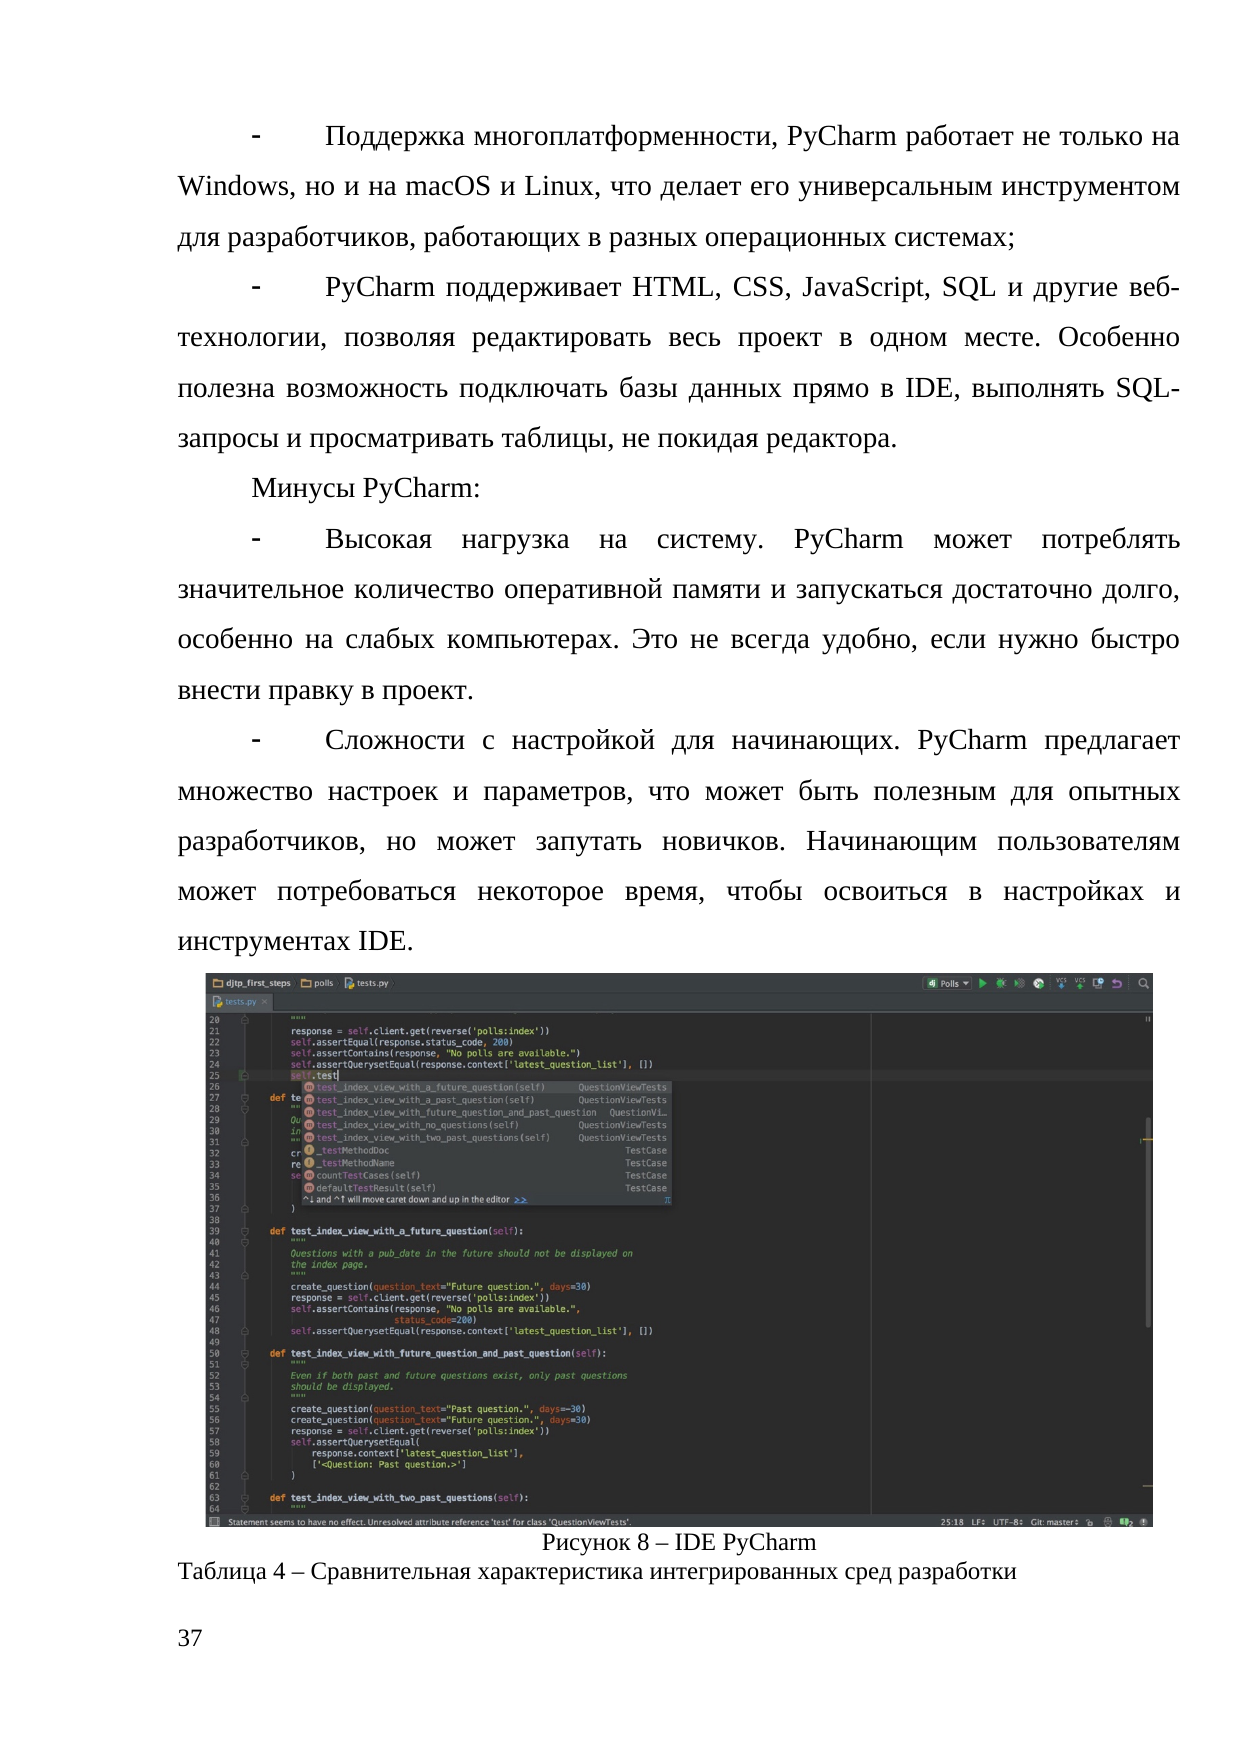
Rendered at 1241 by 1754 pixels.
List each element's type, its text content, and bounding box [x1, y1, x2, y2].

list PyCharm поддерживает HTML, CSS, JavaScript, SQL и другие веб-технологии, позволяя редактировать весь проект в одном месте. Особенно полезна возможность подключать базы данных прямо в IDE, выполнять SQL-запросы и просматривать таблицы, не покидая редактора. [177, 269, 1181, 454]
list Поддержка многоплатформенности, PyCharm работает не только на Windows, но и на macOS и Linux, что делает его универсальным инструментом для разработчиков, работающих в разных операционных системах; [177, 118, 1181, 252]
text Минусы PyCharm: [177, 471, 1181, 504]
text Таблица 4 – Сравнительная характеристика интегрированных сред разработки [177, 1556, 1181, 1584]
list Сложности с настройкой для начинающих. PyCharm предлагает множество настроек и параметров, что может быть полезным для опытных разработчиков, но может запутать новичков. Начинающим пользователям может потребоваться некоторое время, чтобы освоиться в настройках и инструментах IDE. [177, 722, 1181, 957]
list Высокая нагрузка на систему. PyCharm может потреблять значительное количество оперативной памяти и запускаться достаточно долго, особенно на слабых компьютерах. Это не всегда удобно, если нужно быстро внести правку в проект. [177, 521, 1181, 705]
picture [205, 973, 1153, 1527]
text Рисунок 8 – IDE PyCharm [177, 1527, 1181, 1556]
